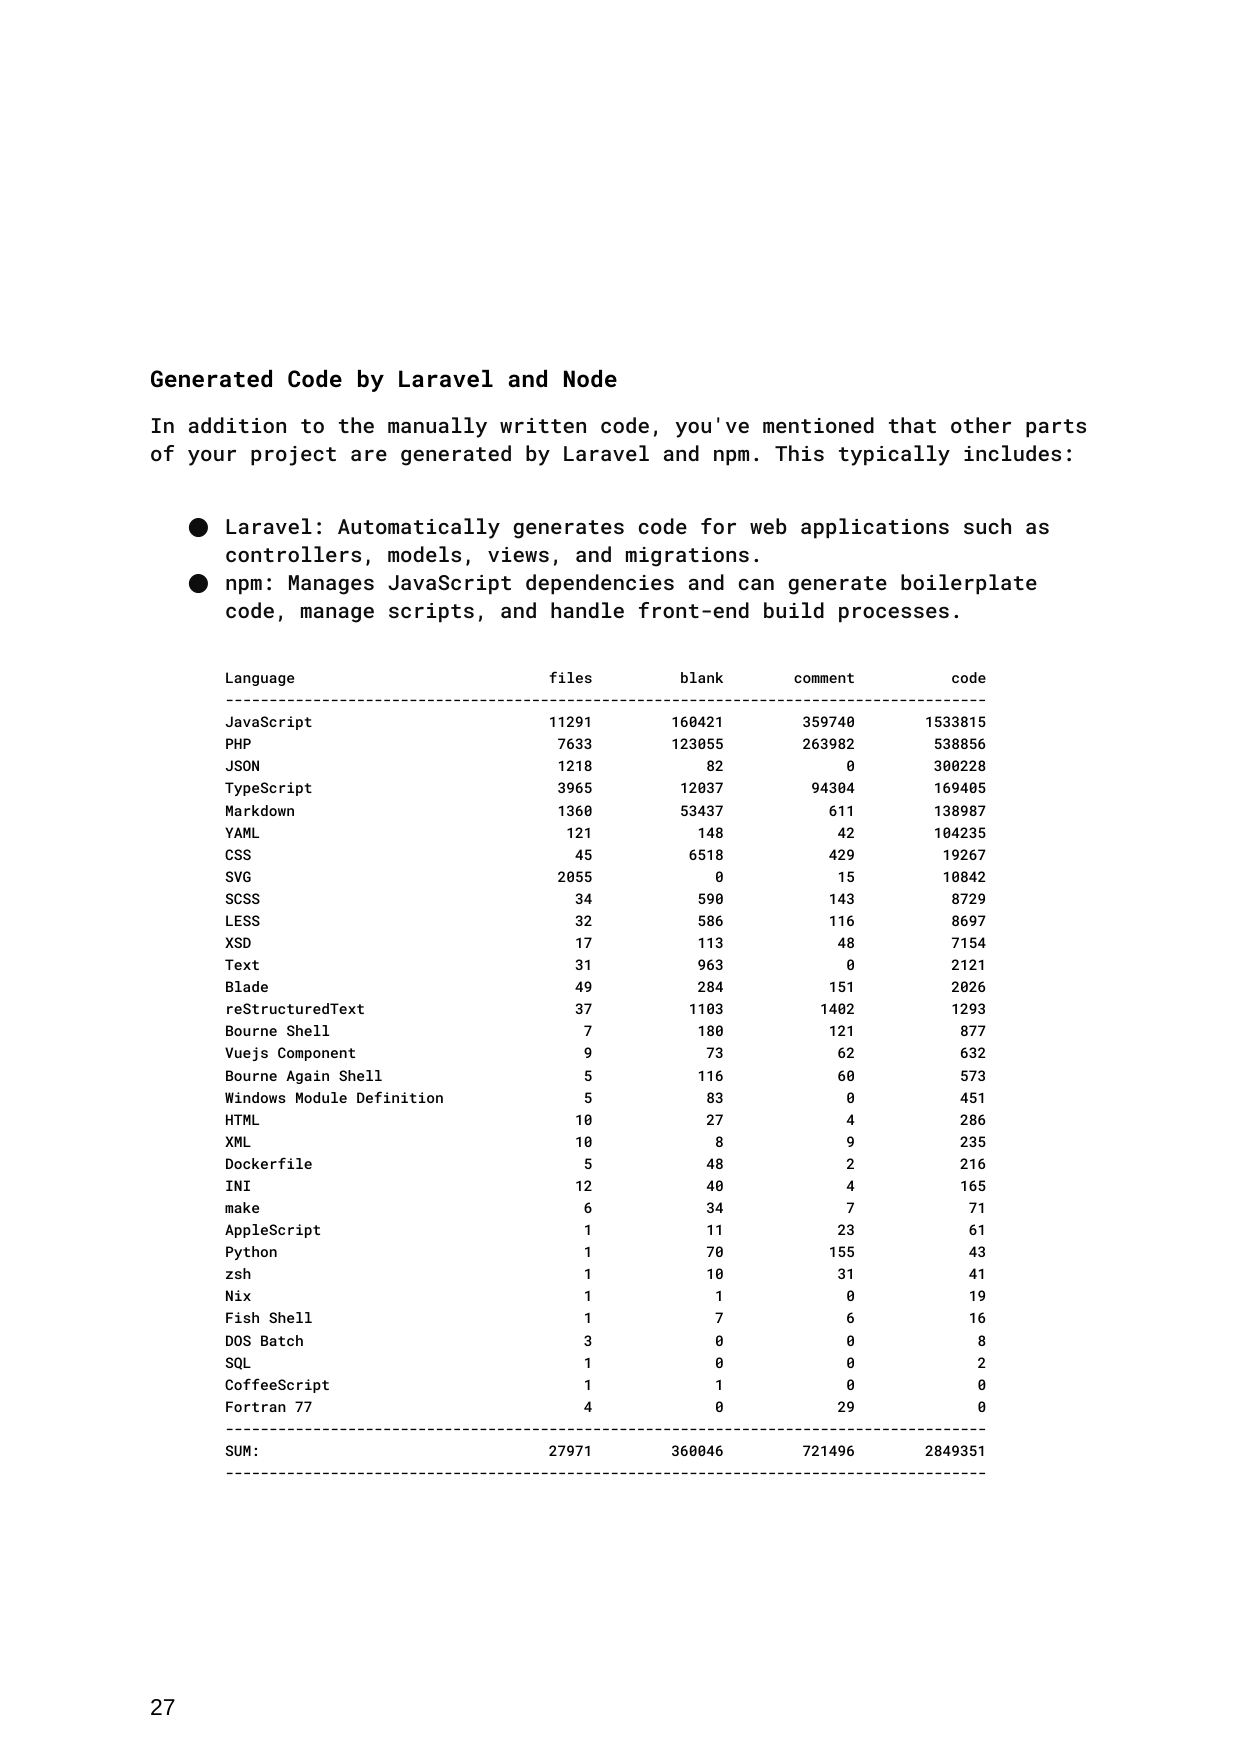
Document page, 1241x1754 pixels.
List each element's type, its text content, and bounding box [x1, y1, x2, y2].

text Text 31 963 0 2121 [225, 955, 1090, 974]
text HTML 10 27 4 286 [225, 1110, 1090, 1129]
text Vuejs Component 9 73 62 632 [225, 1043, 1090, 1063]
text XML 10 8 9 235 [225, 1132, 1090, 1151]
text Fish Shell 1 7 6 16 [225, 1308, 1090, 1328]
text Markdown 1360 53437 611 138987 [225, 801, 1090, 820]
text JSON 1218 82 0 300228 [225, 756, 1090, 776]
text Language files blank comment code [225, 668, 1090, 687]
text In addition to the manually written code, you've mentioned that other parts of your project are generated by Laravel and npm. This typically includes: [150, 412, 1090, 467]
text DOS Batch 3 0 0 8 [225, 1331, 1090, 1350]
text LESS 32 586 116 8697 [225, 911, 1090, 930]
text TypeScript 3965 12037 94304 169405 [225, 778, 1090, 798]
text Blade 49 284 151 2026 [225, 977, 1090, 997]
text Nix 1 1 0 19 [225, 1286, 1090, 1306]
text Bourne Shell 7 180 121 877 [225, 1021, 1090, 1041]
text --------------------------------------------------------------------------------------- [225, 690, 1090, 709]
text CoffeeScript 1 1 0 0 [225, 1375, 1090, 1394]
text reStructuredText 37 1103 1402 1293 [225, 999, 1090, 1019]
text zsh 1 10 31 41 [225, 1264, 1090, 1284]
text PHP 7633 123055 263982 538856 [225, 734, 1090, 754]
text SCSS 34 590 143 8729 [225, 889, 1090, 908]
text Generated Code by Laravel and Node [150, 364, 1090, 394]
text JavaScript 11291 160421 359740 1533815 [225, 712, 1090, 732]
text Dockerfile 5 48 2 216 [225, 1154, 1090, 1173]
text --------------------------------------------------------------------------------------- [225, 1419, 1090, 1438]
text SVG 2055 0 15 10842 [225, 867, 1090, 886]
text INI 12 40 4 165 [225, 1176, 1090, 1195]
text Fortran 77 4 0 29 0 [225, 1397, 1090, 1416]
list Laravel: Automatically generates code for web applications such as controllers, models, views, and migrations. [187, 511, 1090, 568]
text AppleScript 1 11 23 61 [225, 1220, 1090, 1239]
text make 6 34 7 71 [225, 1198, 1090, 1217]
text Bourne Again Shell 5 116 60 573 [225, 1066, 1090, 1085]
text SQL 1 0 0 2 [225, 1353, 1090, 1372]
text YAML 121 148 42 104235 [225, 823, 1090, 842]
text Python 1 70 155 43 [225, 1242, 1090, 1262]
text CSS 45 6518 429 19267 [225, 845, 1090, 864]
list npm: Manages JavaScript dependencies and can generate boilerplate code, manage scripts, and handle front-end build processes. [187, 568, 1090, 624]
text XSD 17 113 48 7154 [225, 933, 1090, 952]
text Windows Module Definition 5 83 0 451 [225, 1088, 1090, 1107]
text --------------------------------------------------------------------------------------- [225, 1463, 1090, 1482]
text SUM: 27971 360046 721496 2849351 [225, 1441, 1090, 1460]
